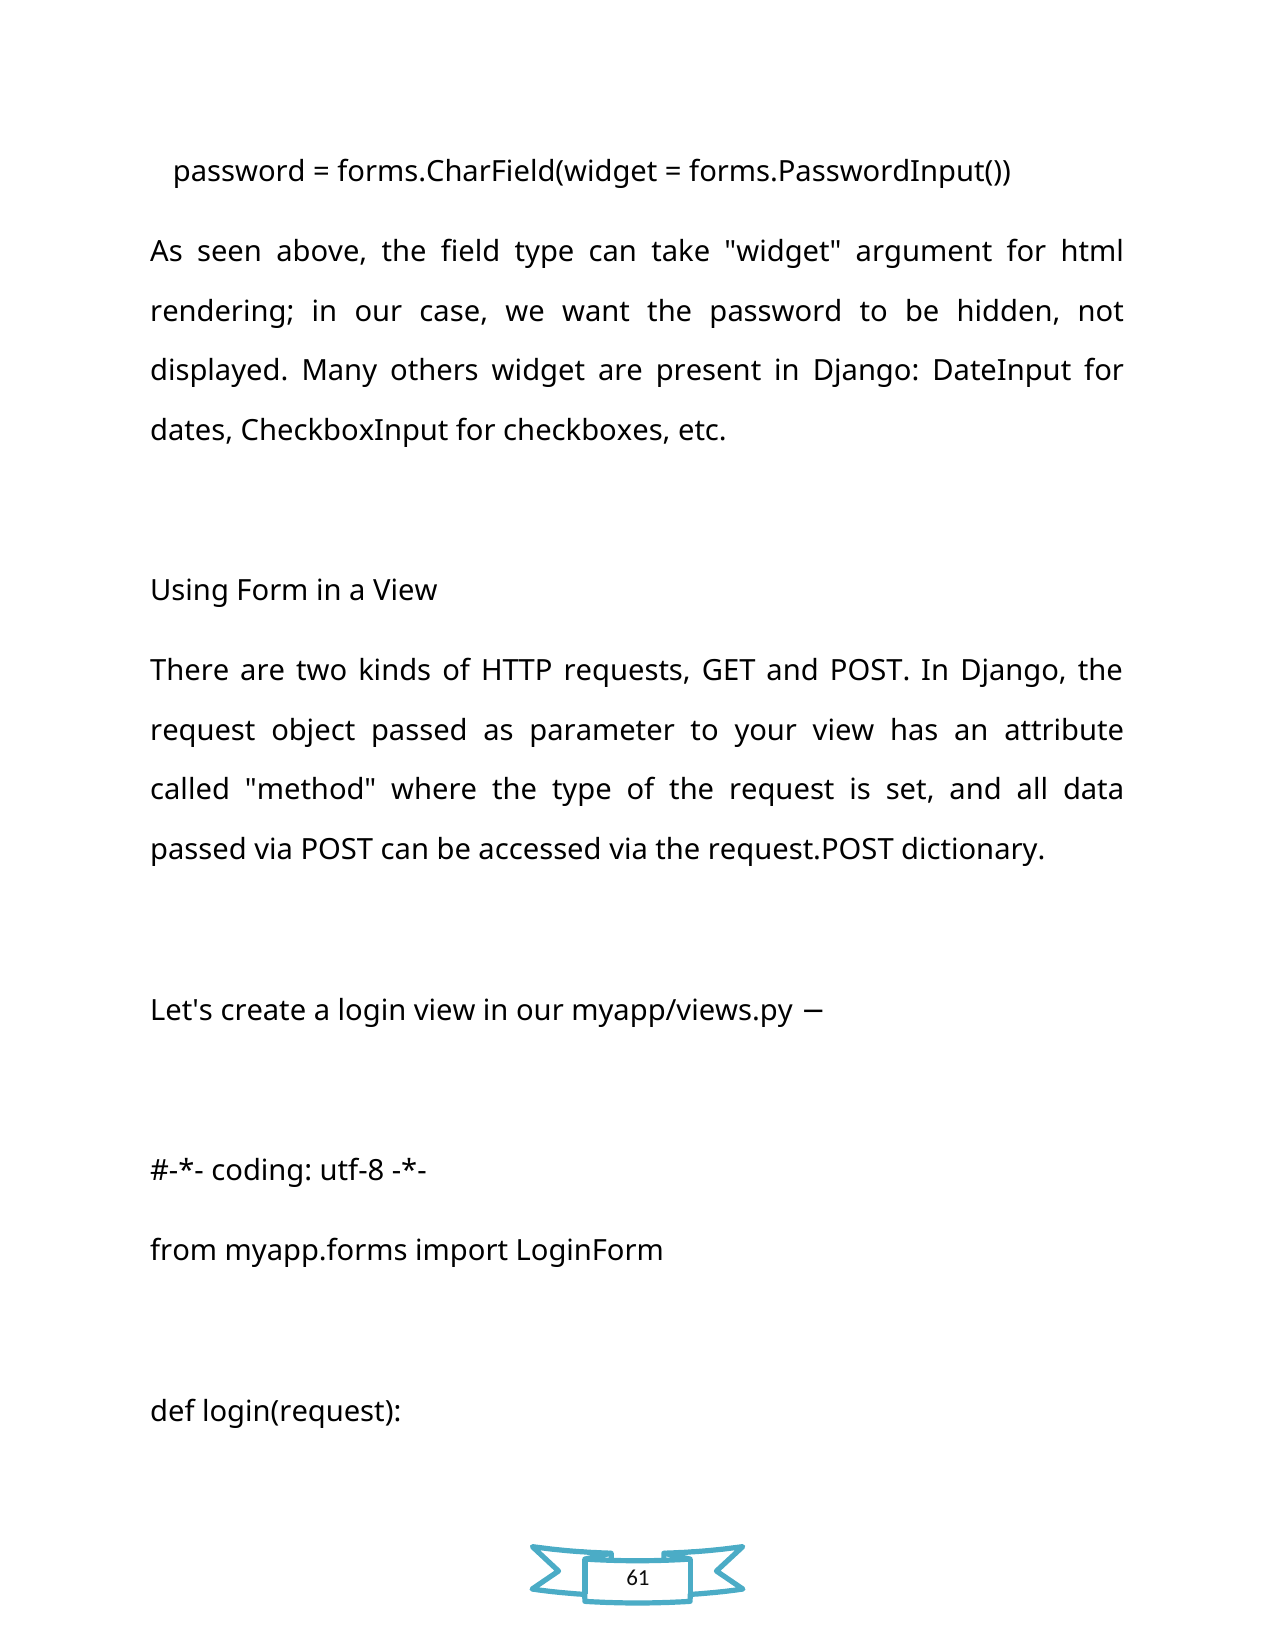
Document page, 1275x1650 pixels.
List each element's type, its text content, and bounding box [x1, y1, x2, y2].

text #-*- coding: utf-8 -*- [150, 1149, 1125, 1189]
text Let's create a login view in our myapp/views.py − [150, 989, 1125, 1028]
text from myapp.forms import LoginForm [150, 1230, 1125, 1269]
text password = forms.CharField(widget = forms.PasswordInput()) [150, 150, 1125, 190]
text def login(request): [150, 1390, 1125, 1430]
text Using Form in a View [150, 569, 1125, 609]
text There are two kinds of HTTP requests, GET and POST. In Django, the request object passed as parameter to your view has an attribute called "method" where the type of the request is set, and all data passed via POST can be accessed via the request.POST dictionary. [150, 650, 1125, 868]
text As seen above, the field type can take "widget" argument for html rendering; in our case, we want the password to be hidden, not displayed. Many others widget are present in Django: DateInput for dates, CheckboxInput for checkboxes, etc. [150, 230, 1125, 448]
